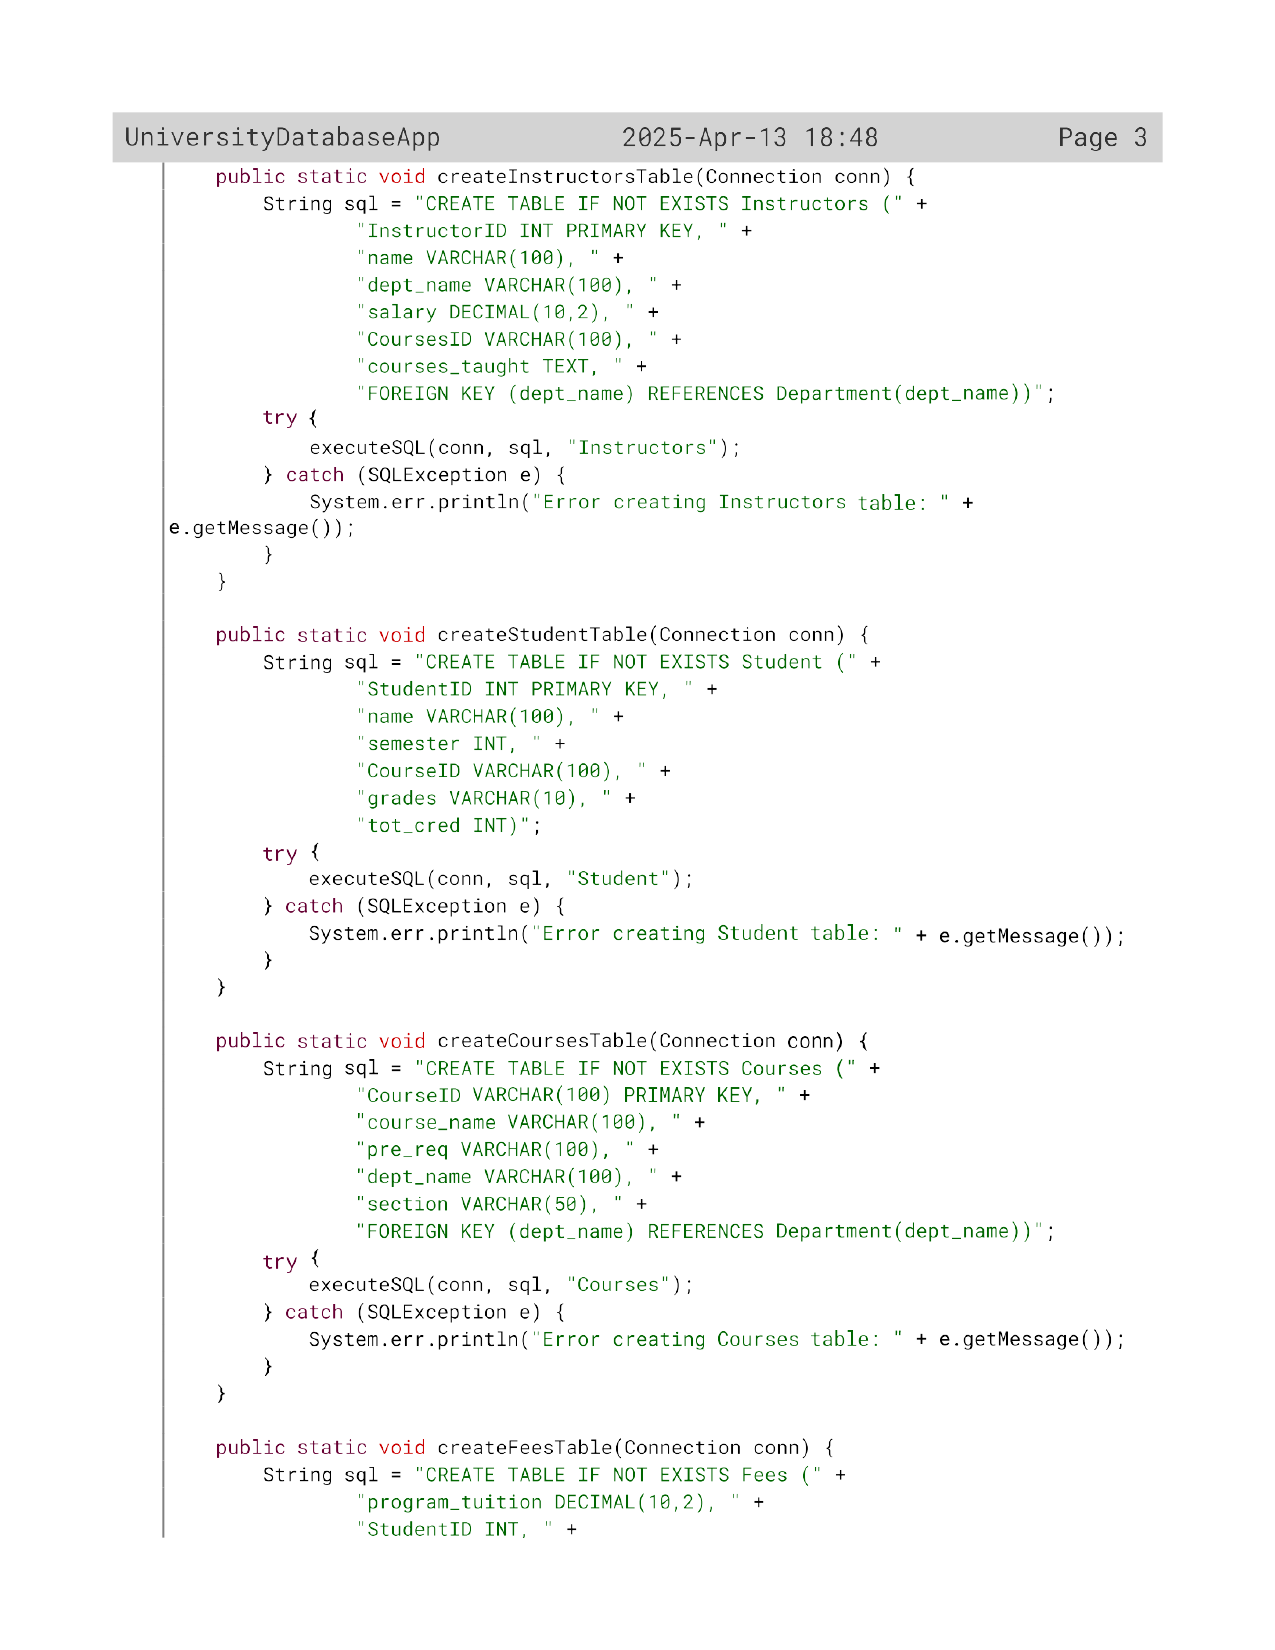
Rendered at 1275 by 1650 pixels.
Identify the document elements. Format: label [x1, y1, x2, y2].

picture [952, 1221, 1052, 1242]
picture [811, 924, 877, 940]
picture [345, 1031, 821, 1242]
picture [126, 126, 439, 151]
picture [623, 127, 877, 151]
picture [276, 849, 297, 865]
picture [718, 924, 798, 940]
picture [718, 1331, 798, 1346]
picture [858, 494, 924, 510]
picture [777, 1221, 949, 1242]
picture [185, 438, 845, 591]
picture [217, 625, 880, 836]
picture [1060, 127, 1146, 151]
picture [217, 167, 949, 404]
picture [276, 1257, 297, 1273]
picture [952, 383, 1052, 404]
picture [286, 1275, 704, 1350]
picture [955, 1329, 1122, 1350]
picture [217, 1438, 845, 1538]
picture [276, 413, 297, 428]
picture [955, 926, 1122, 947]
picture [811, 1330, 877, 1346]
picture [286, 869, 704, 944]
picture [217, 1032, 366, 1079]
